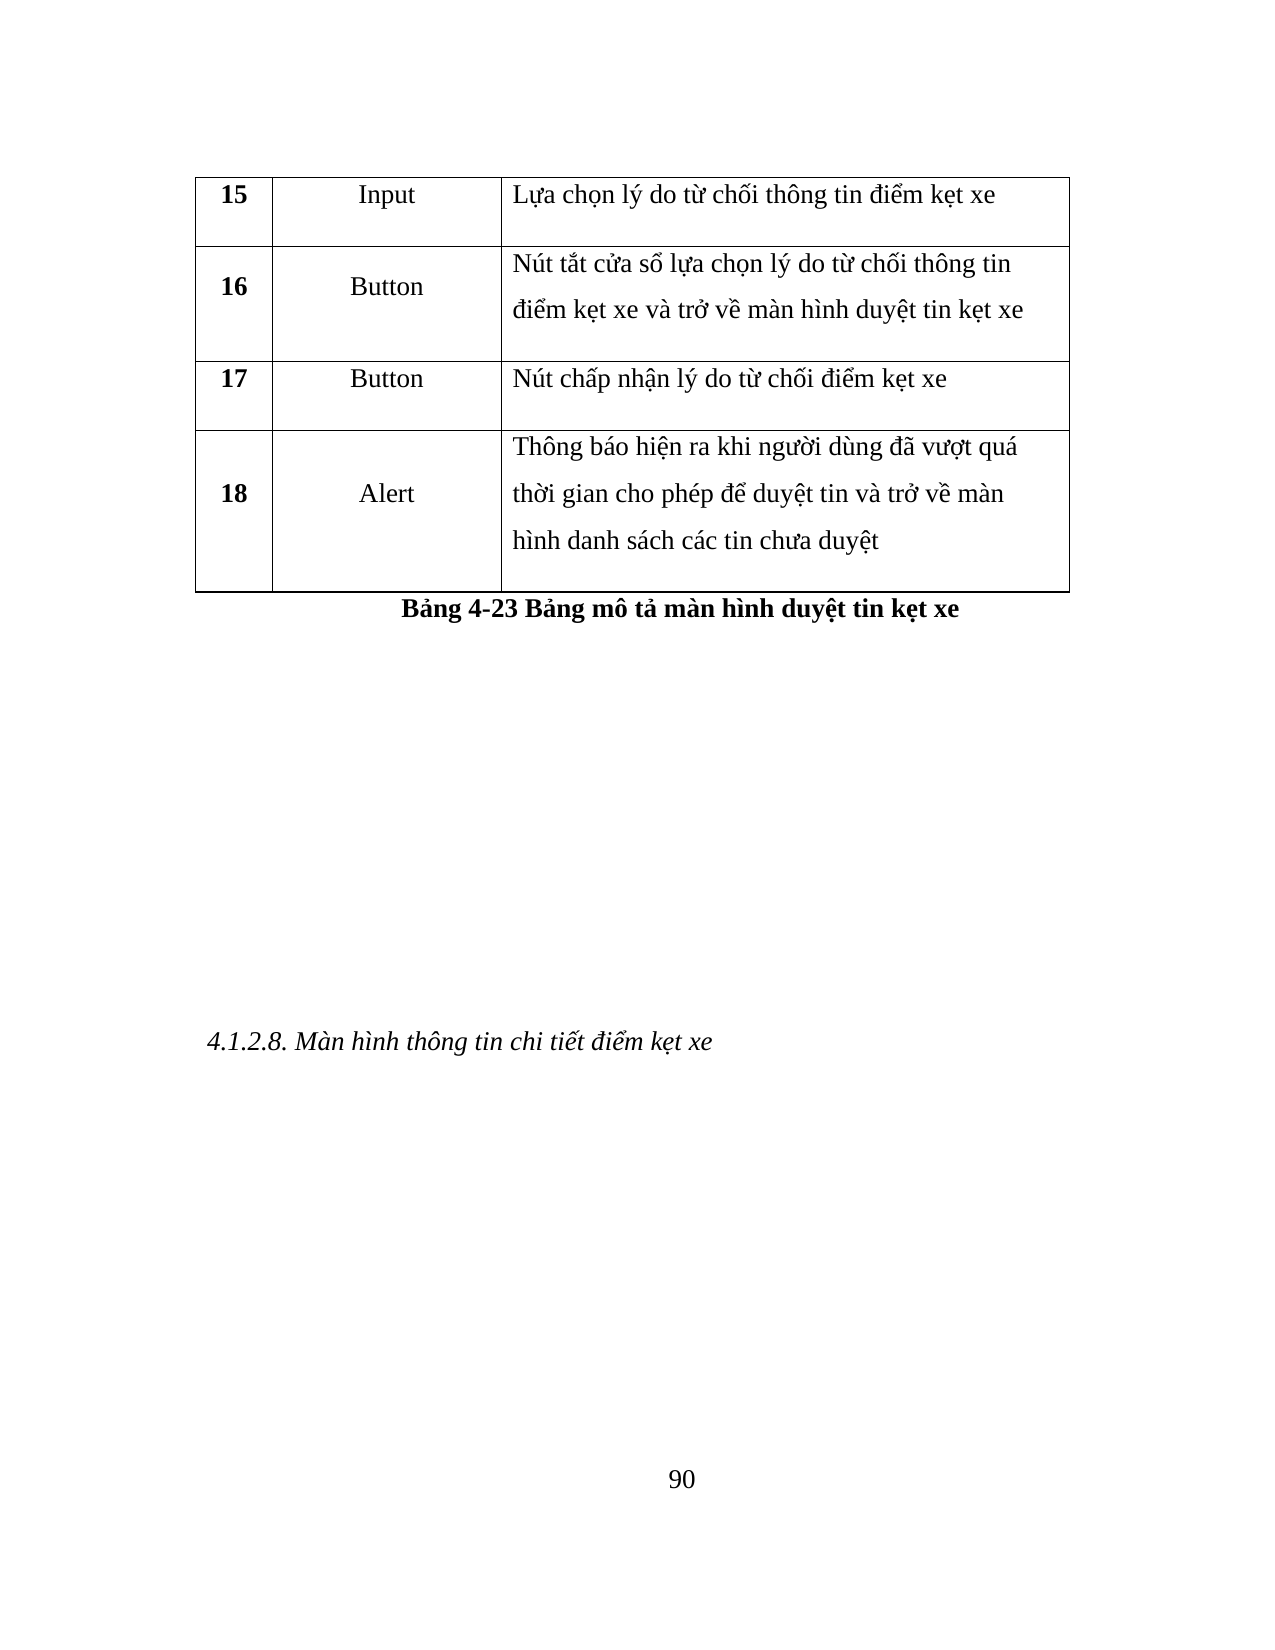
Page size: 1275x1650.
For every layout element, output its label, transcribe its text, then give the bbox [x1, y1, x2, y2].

table_cell 16 [196, 247, 272, 361]
text Bảng 4-9 Bảng mô tả màn hình duyệt tin kẹt xe [207, 592, 1154, 623]
table_cell Nút chấp nhận lý do từ chối điểm kẹt xe [502, 362, 1069, 429]
table_cell Alert [273, 431, 501, 591]
table_cell Input [273, 178, 501, 246]
table_cell 15 [196, 178, 272, 246]
text 4.1.2.8. Màn hình thông tin chi tiết điểm kẹt xe [207, 1025, 1157, 1056]
table_cell 17 [196, 362, 272, 429]
table_cell Button [273, 362, 501, 429]
table_cell 18 [196, 431, 272, 591]
table_cell Button [273, 247, 501, 361]
table_cell Thông báo hiện ra khi người dùng đã vượt quá thời gian cho phép để duyệt tin và trở về màn hình danh sách các tin chưa duyệt [502, 431, 1069, 591]
table_cell Lựa chọn lý do từ chối thông tin điểm kẹt xe [502, 178, 1069, 246]
table_cell Nút tắt cửa sổ lựa chọn lý do từ chối thông tin điểm kẹt xe và trở về màn hình duyệt tin kẹt xe [502, 247, 1069, 361]
